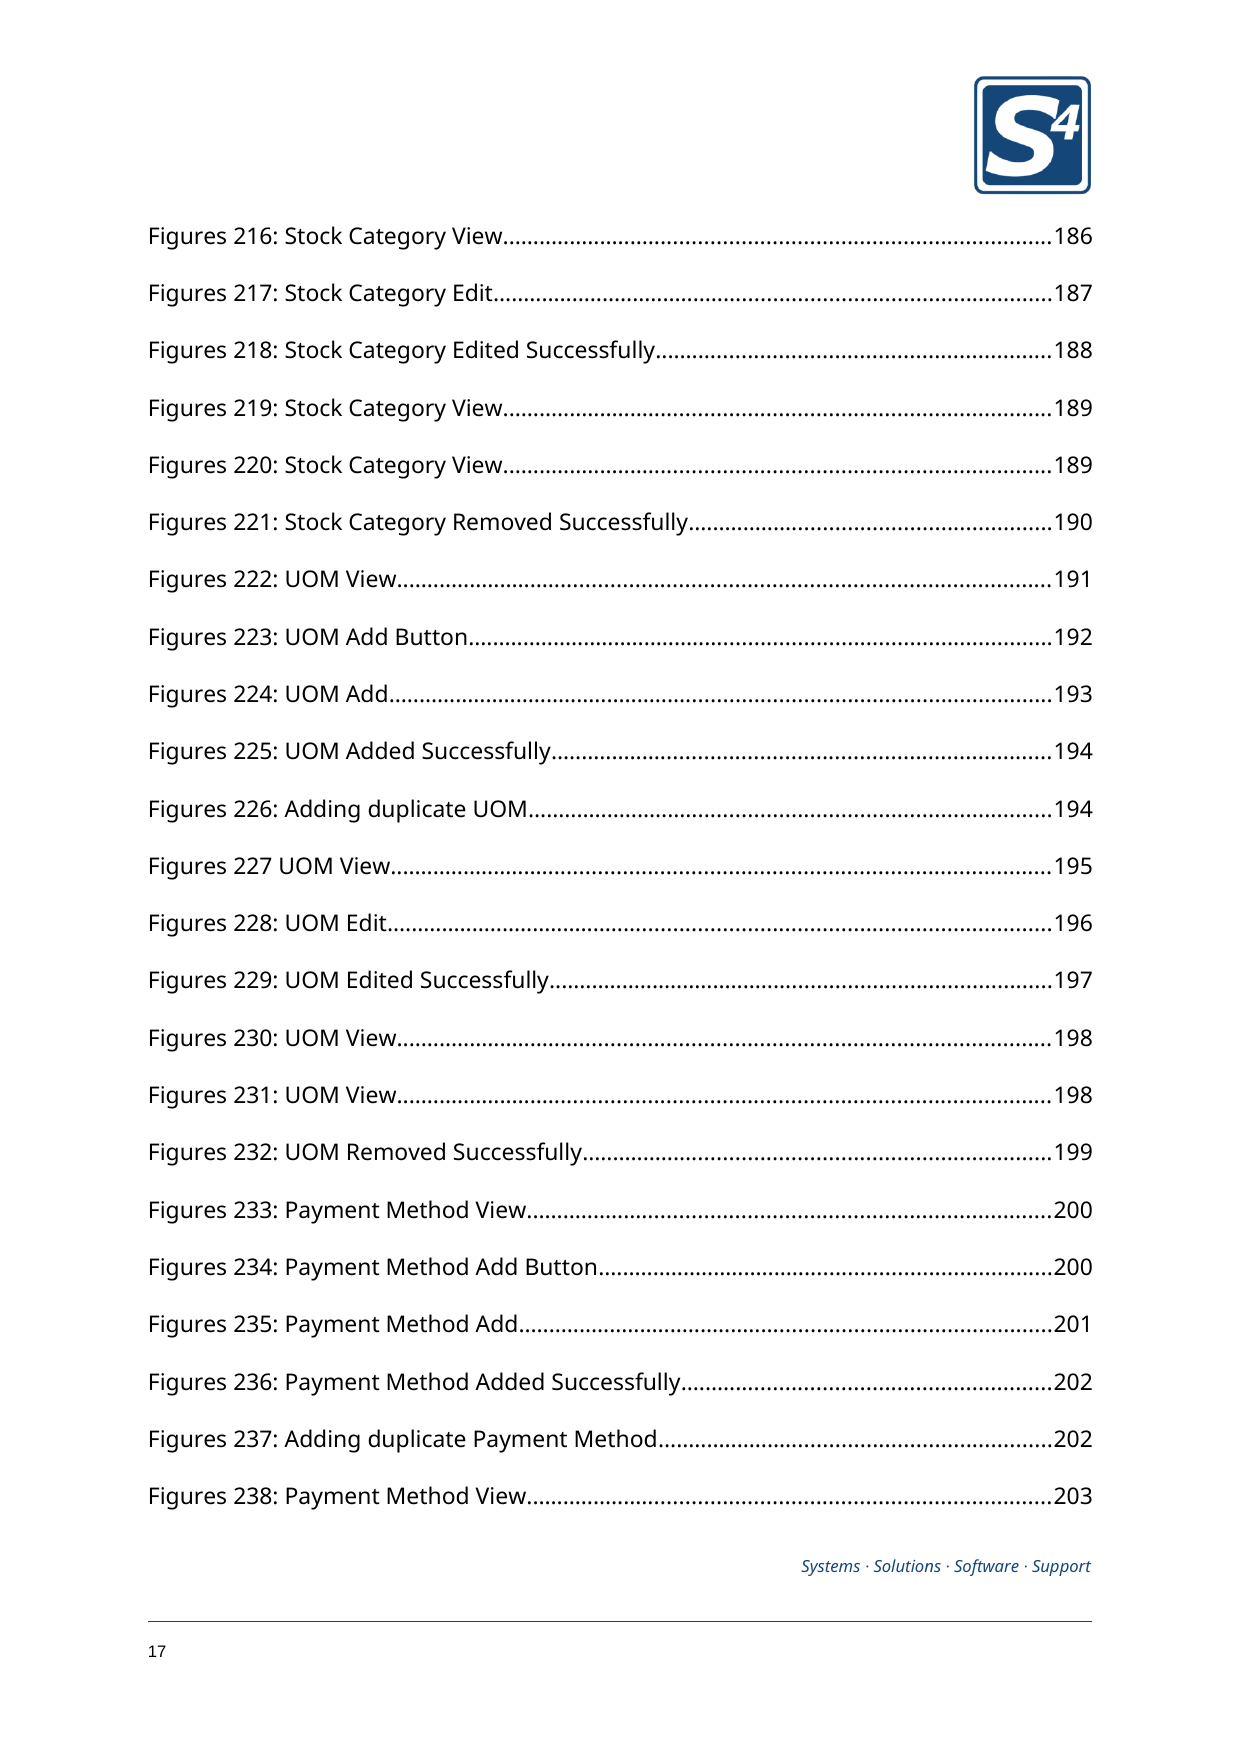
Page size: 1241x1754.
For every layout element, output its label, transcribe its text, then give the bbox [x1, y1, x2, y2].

text Figures 220: Stock Category View 189 [148, 449, 1092, 480]
text Figures 226: Adding duplicate UOM 194 [148, 793, 1092, 824]
text Figures 223: UOM Add Button 192 [148, 621, 1092, 652]
text Figures 234: Payment Method Add Button 200 [148, 1251, 1092, 1282]
text Figures 225: UOM Added Successfully 194 [148, 735, 1092, 767]
text Figures 227 UOM View 195 [148, 850, 1092, 881]
text Figures 216: Stock Category View 186 [148, 220, 1092, 251]
text Figures 228: UOM Edit 196 [148, 907, 1092, 938]
picture [972, 75, 1093, 196]
text Figures 219: Stock Category View 189 [148, 392, 1092, 423]
text Figures 217: Stock Category Edit 187 [148, 277, 1092, 308]
text Figures 218: Stock Category Edited Successfully 188 [148, 334, 1092, 366]
text Figures 233: Payment Method View 200 [148, 1194, 1092, 1225]
text Figures 230: UOM View 198 [148, 1022, 1092, 1053]
text Figures 237: Adding duplicate Payment Method 202 [148, 1423, 1092, 1454]
text Figures 238: Payment Method View 203 [148, 1480, 1092, 1511]
text Figures 229: UOM Edited Successfully 197 [148, 964, 1092, 996]
text Figures 221: Stock Category Removed Successfully 190 [148, 506, 1092, 537]
text Figures 231: UOM View 198 [148, 1079, 1092, 1110]
text Figures 235: Payment Method Add 201 [148, 1308, 1092, 1339]
text Figures 236: Payment Method Added Successfully 202 [148, 1366, 1092, 1397]
text Figures 232: UOM Removed Successfully 199 [148, 1136, 1092, 1168]
text Figures 224: UOM Add 193 [148, 678, 1092, 709]
text Figures 222: UOM View 191 [148, 563, 1092, 595]
